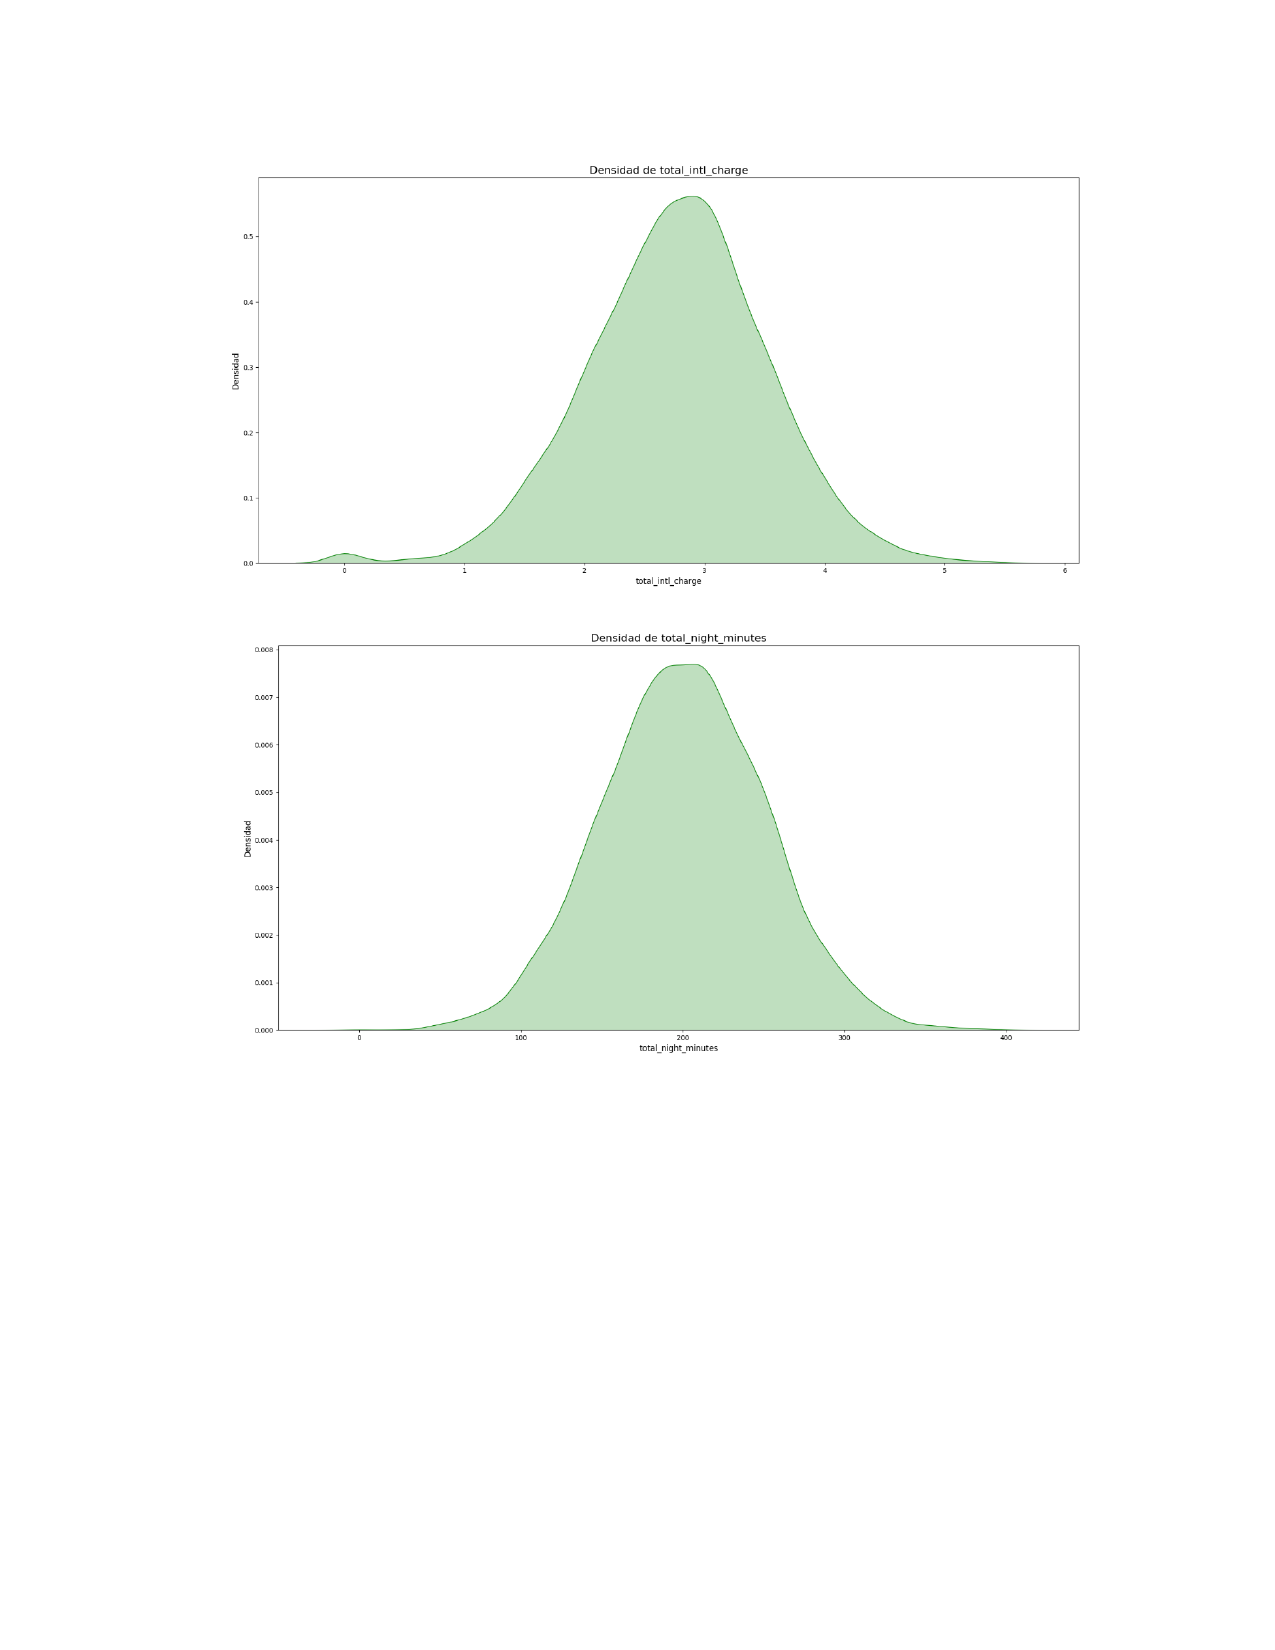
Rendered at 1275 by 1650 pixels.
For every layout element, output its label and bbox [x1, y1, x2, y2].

picture [177, 615, 1096, 1078]
picture [177, 147, 1096, 611]
